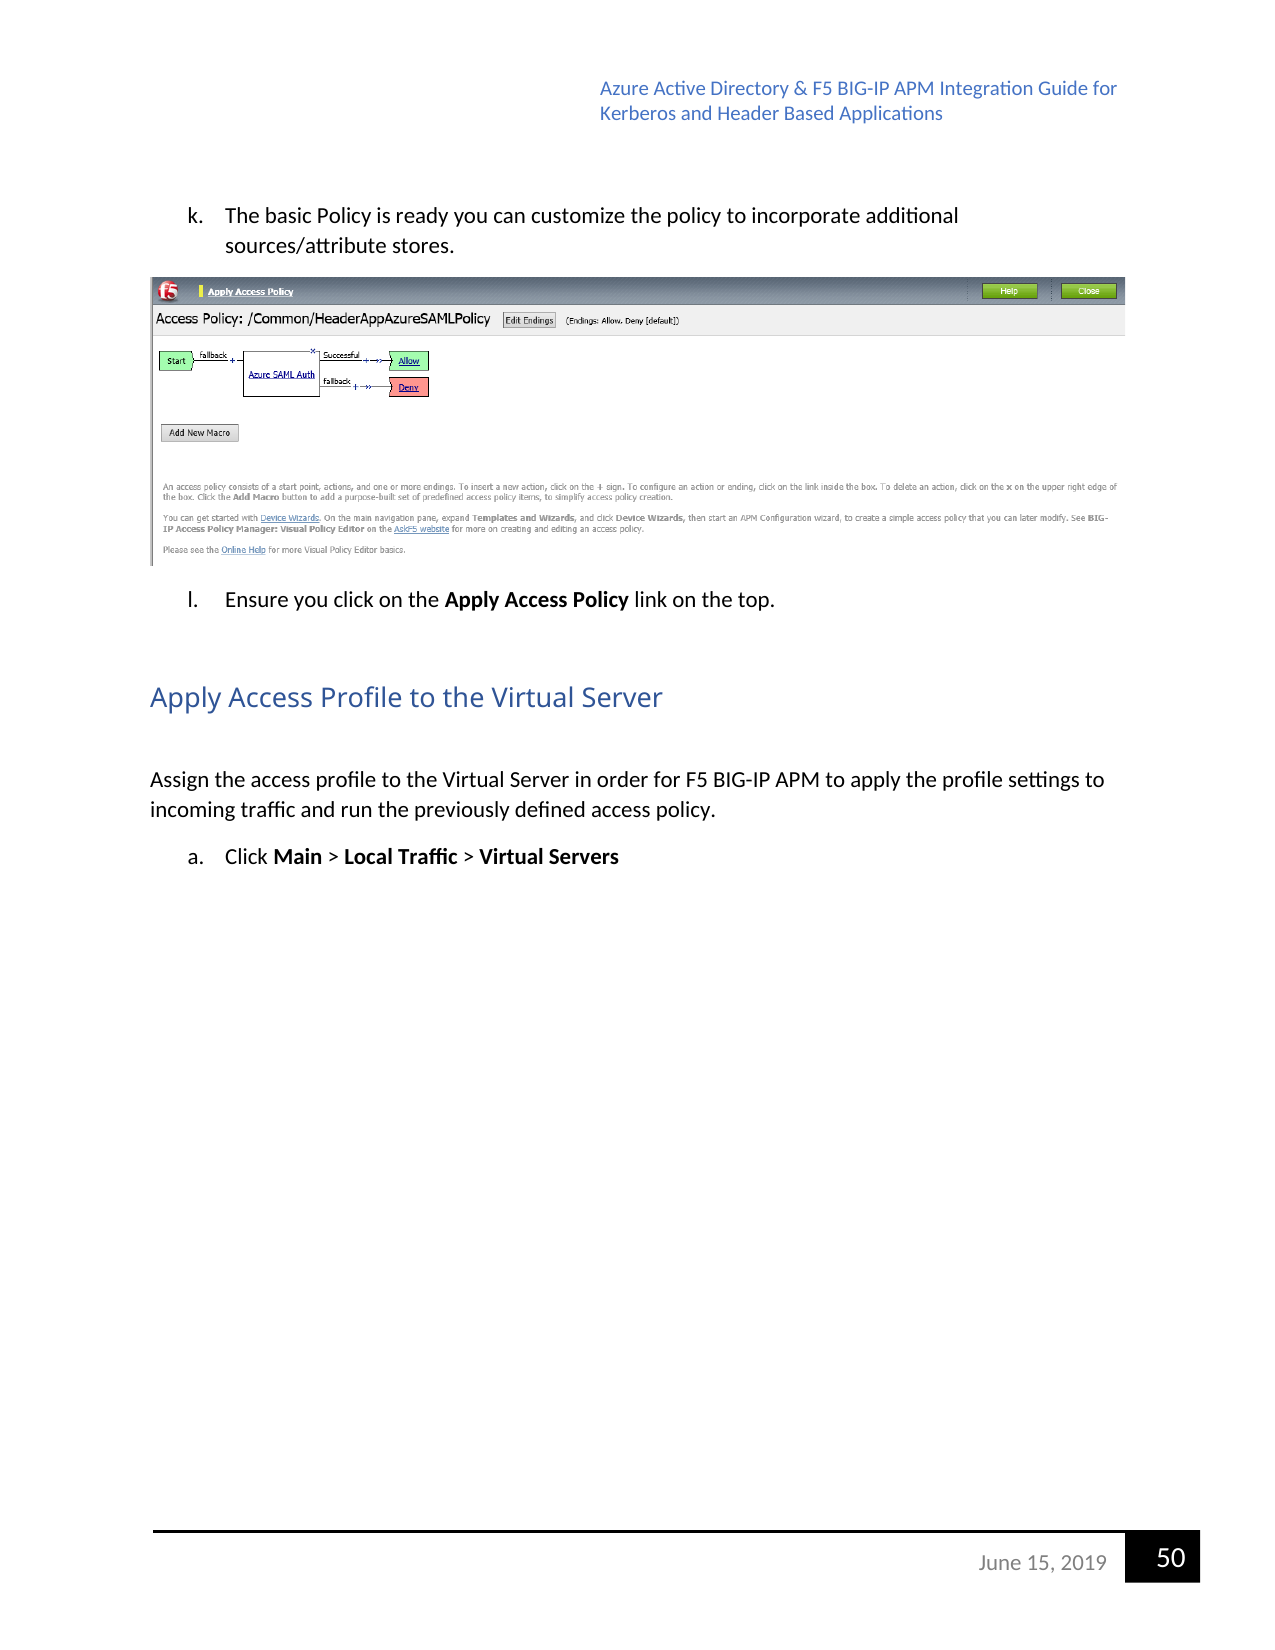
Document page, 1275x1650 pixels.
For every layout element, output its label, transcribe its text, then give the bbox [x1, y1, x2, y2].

picture [150, 277, 1125, 566]
list Ensure you click on the Apply Access Policy link on the top. [187, 585, 1125, 613]
text Assign the access profile to the Virtual Server in order for F5 BIG-IP APM to apply the profile settings to incoming traffic and run the previously defined access policy. [150, 765, 1125, 823]
subtitle Apply Access Profile to the Virtual Server [150, 678, 1125, 715]
list Click Main > Local Traffic > Virtual Servers [187, 842, 1125, 870]
list The basic Policy is ready you can customize the policy to incorporate additional sources/attribute stores. [187, 201, 1125, 259]
